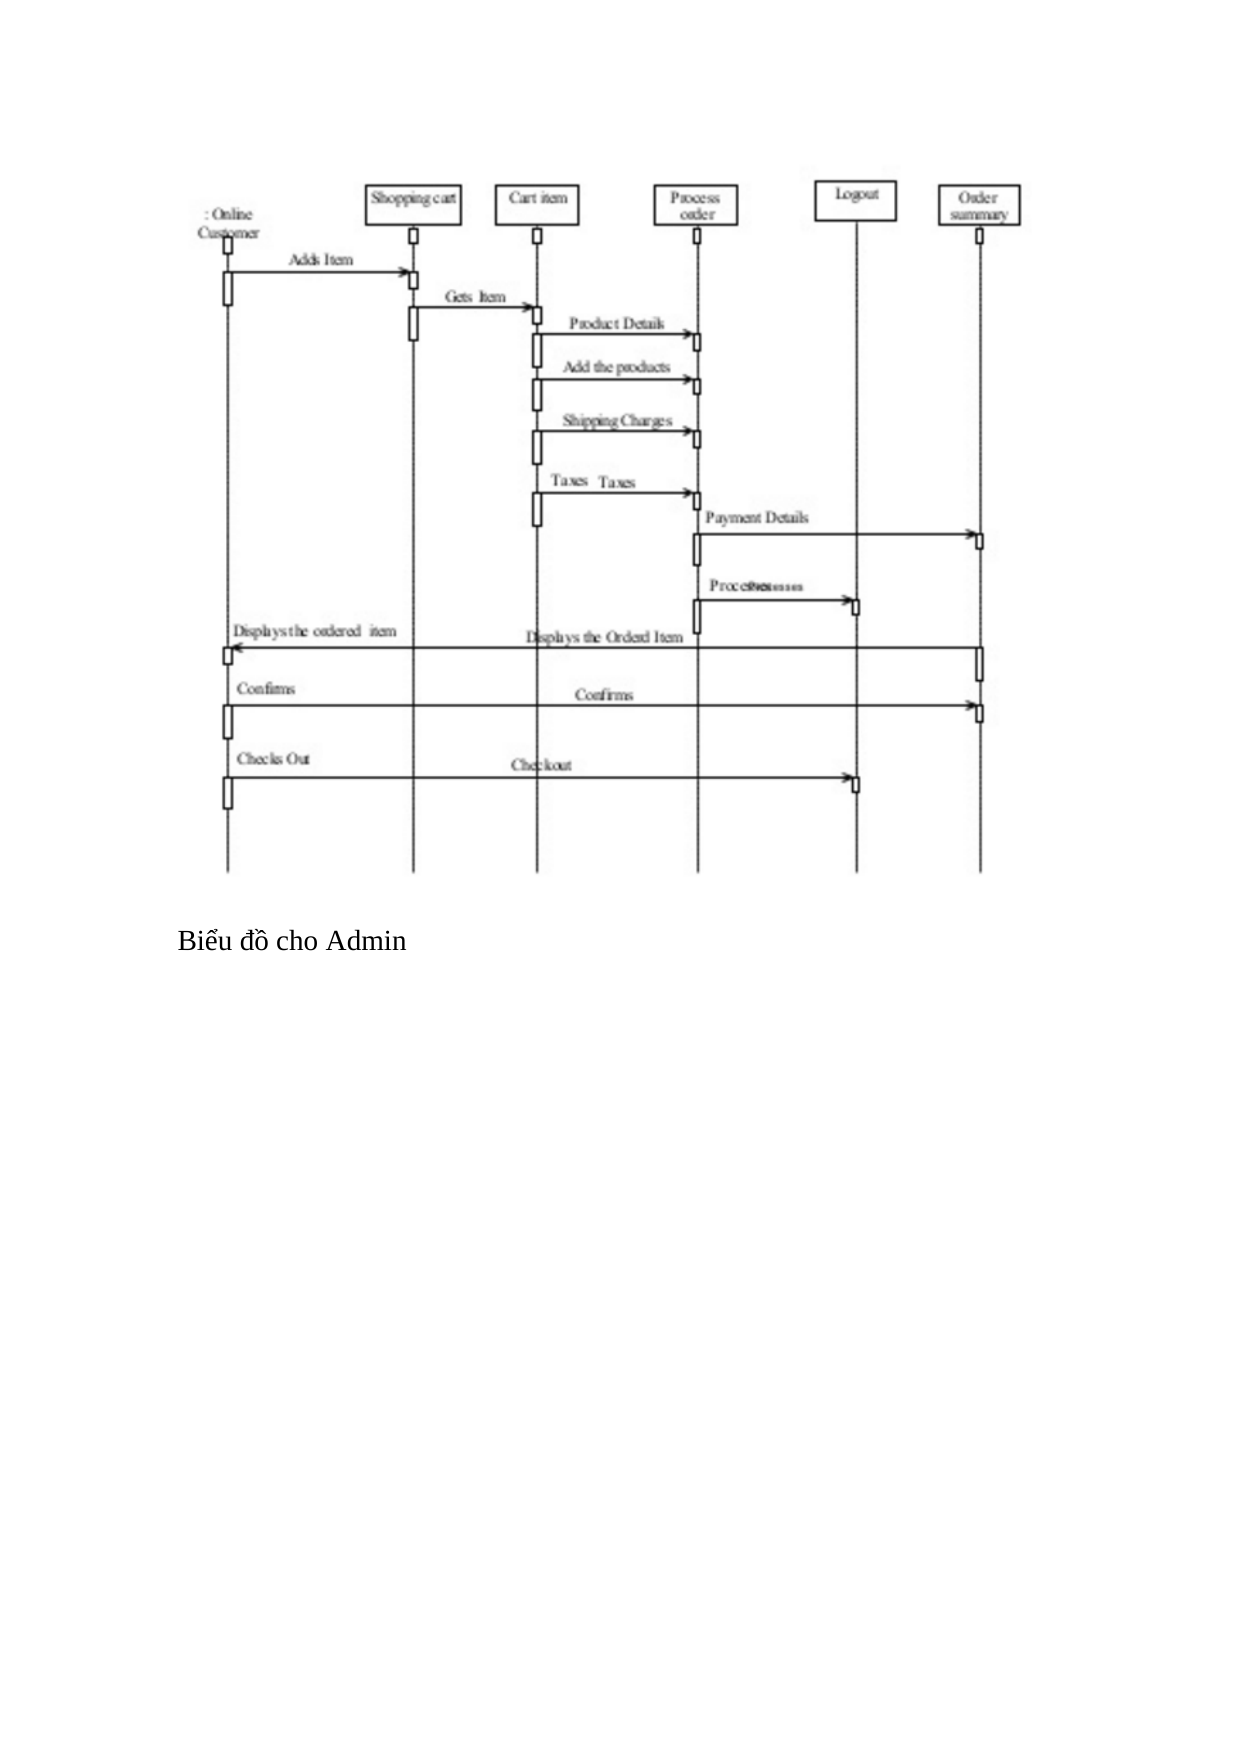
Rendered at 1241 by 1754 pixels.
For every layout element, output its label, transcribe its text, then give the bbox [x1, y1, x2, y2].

picture [177, 150, 1045, 904]
text Biểu đồ cho Admin [177, 923, 1122, 957]
